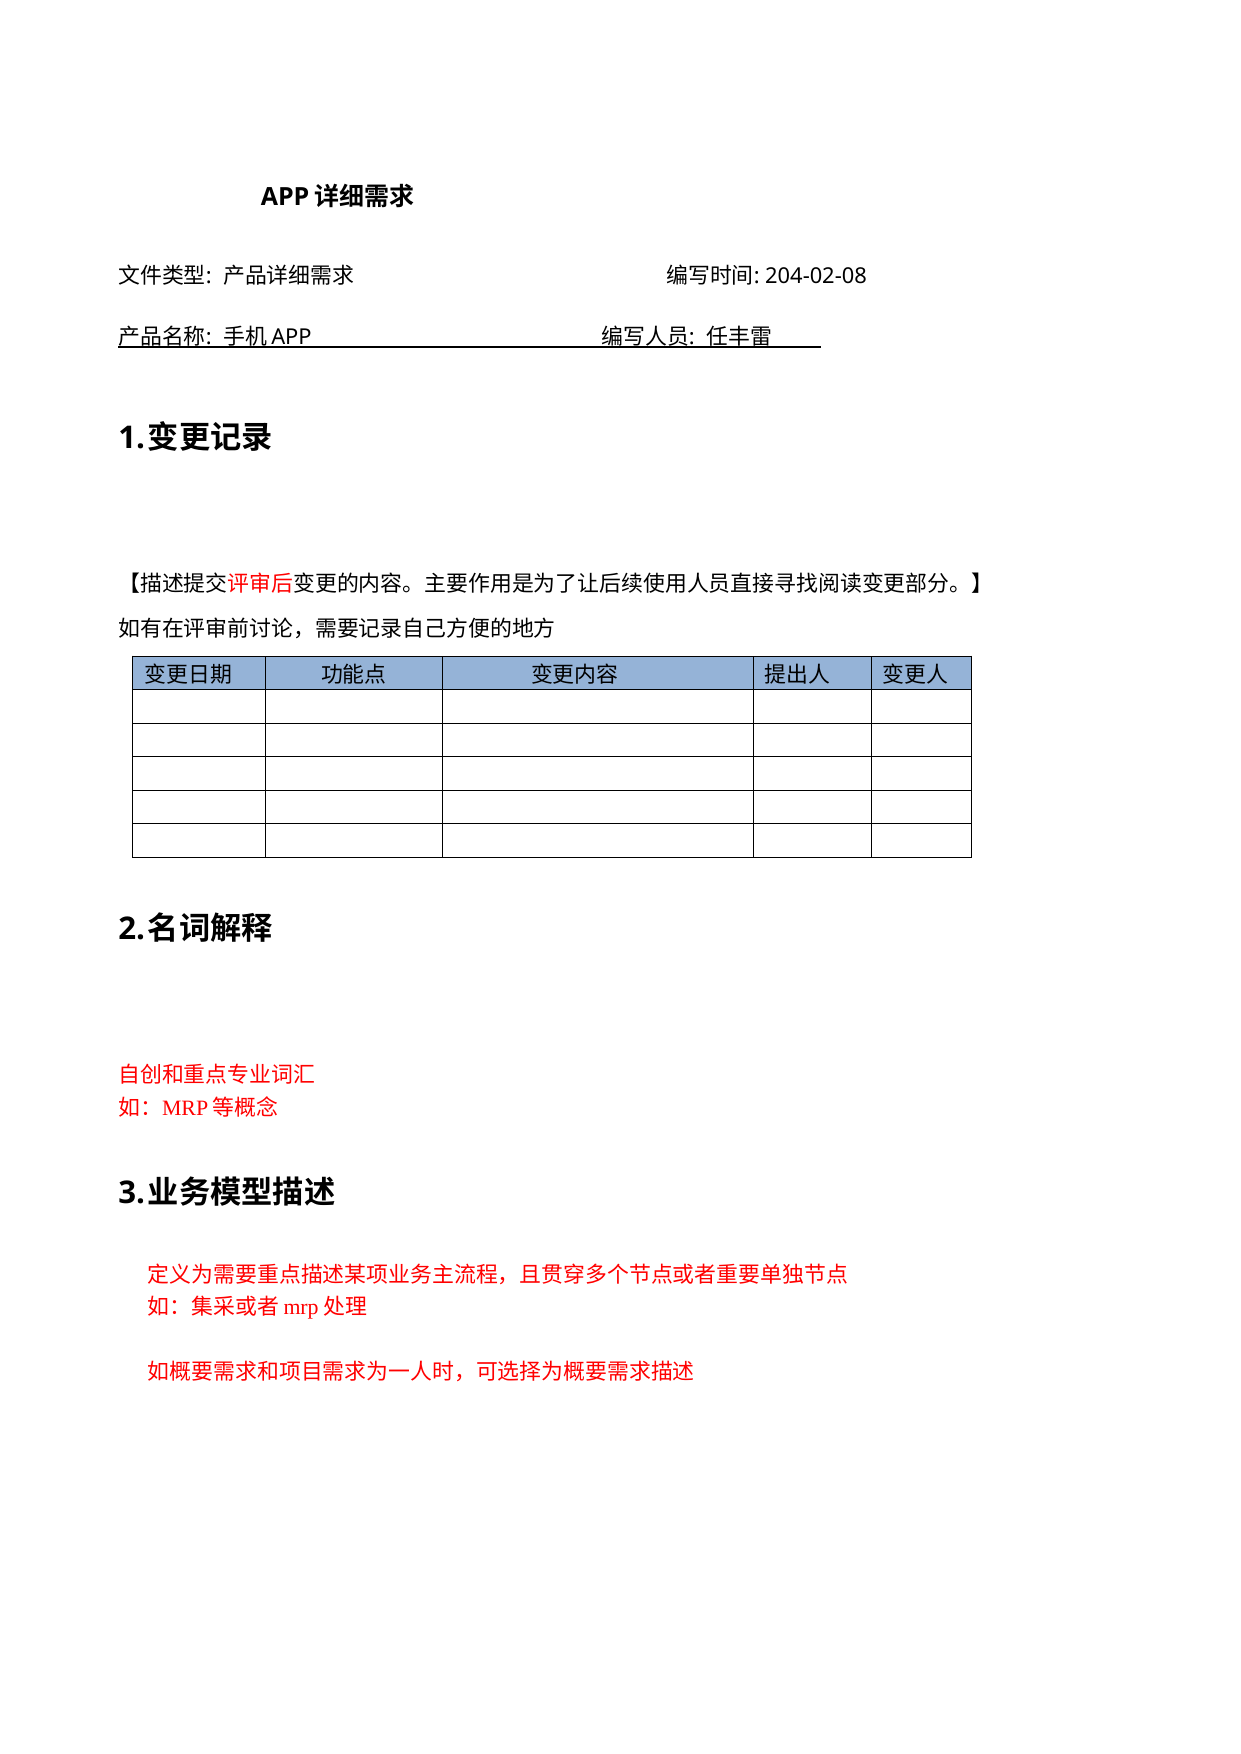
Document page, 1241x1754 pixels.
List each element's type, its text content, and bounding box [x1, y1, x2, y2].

table_cell [266, 690, 442, 723]
text 【描述提交评审后变更的内容。主要作用是为了让后续使用人员直接寻找阅读变更部分。】 [118, 566, 1122, 598]
table_header 提出人 [754, 657, 871, 689]
table_cell [872, 757, 971, 790]
text 定义为需要重点描述某项业务主流程，且贯穿多个节点或者重要单独节点 [148, 1256, 1122, 1289]
table_cell [754, 791, 871, 823]
table_cell [443, 757, 753, 790]
table_cell [872, 824, 971, 857]
table_cell [133, 824, 265, 857]
table_cell [266, 724, 442, 756]
table_cell [133, 724, 265, 756]
text 如：MRP等概念 [118, 1089, 1122, 1122]
text 如有在评审前讨论，需要记录自己方便的地方 [118, 611, 1122, 643]
table_cell [266, 824, 442, 857]
table_cell [443, 690, 753, 723]
table_cell [266, 757, 442, 790]
table_header 变更内容 [443, 657, 753, 689]
text 文件类型: 产品详细需求 编写时间: 204-02-08 [118, 258, 1122, 290]
table_cell [754, 724, 871, 756]
table_header 变更日期 [133, 657, 265, 689]
subtitle 名词解释 [118, 893, 1122, 958]
table_header 变更人 [872, 657, 971, 689]
text 如概要需求和项目需求为一人时，可选择为概要需求描述 [148, 1354, 1122, 1386]
table_cell [443, 824, 753, 857]
table_cell [872, 791, 971, 823]
table_cell [872, 724, 971, 756]
table_cell [266, 791, 442, 823]
table_cell [133, 791, 265, 823]
subtitle 业务模型描述 [118, 1157, 1122, 1222]
table_cell [754, 824, 871, 857]
table_cell [754, 757, 871, 790]
table_cell [443, 791, 753, 823]
text 产品名称: 手机APP 编写人员: 任丰雷 [118, 318, 1122, 351]
table_cell [754, 690, 871, 723]
table_cell [872, 690, 971, 723]
text 如：集采或者mrp处理 [148, 1289, 1122, 1321]
subtitle 变更记录 [118, 402, 1122, 467]
table_cell [133, 757, 265, 790]
table_header 功能点 [266, 657, 442, 689]
table_cell [133, 690, 265, 723]
table_cell [443, 724, 753, 756]
text APP详细需求 [118, 162, 1122, 227]
text 自创和重点专业词汇 [118, 1057, 1122, 1089]
